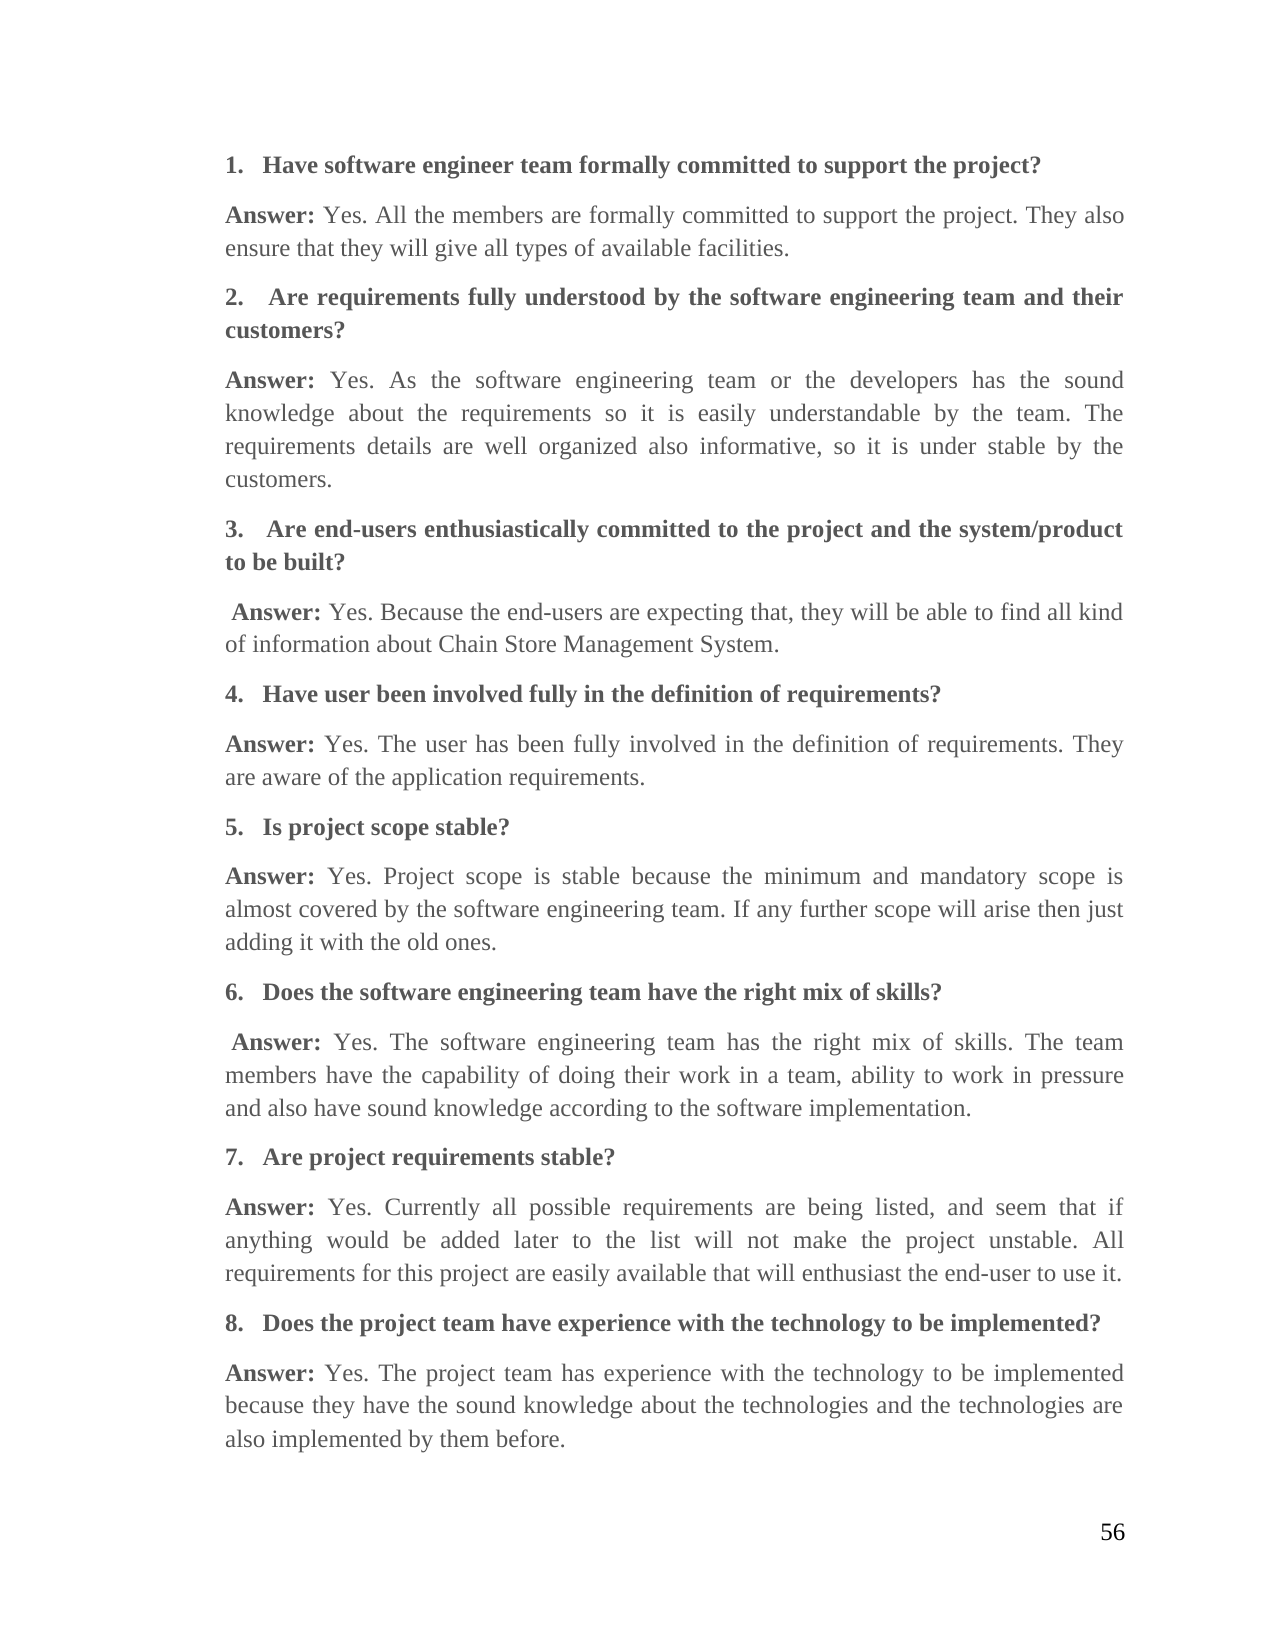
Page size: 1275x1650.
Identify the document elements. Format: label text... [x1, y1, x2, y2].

text Answer: Yes. As the software engineering team or the developers has the sound knowledge about the requirements so it is easily understandable by the team. The requirements details are well organized also informative, so it is under stable by the customers. [225, 365, 1125, 493]
text 4. Have user been involved fully in the definition of requirements? [150, 679, 1125, 708]
text Answer: Yes. Because the end-users are expecting that, they will be able to find all kind of information about Chain Store Management System. [225, 597, 1125, 658]
text Answer: Yes. Project scope is stable because the minimum and mandatory scope is almost covered by the software engineering team. If any further scope will arise then just adding it with the old ones. [225, 861, 1125, 956]
text 8. Does the project team have experience with the technology to be implemented? [225, 1308, 1125, 1337]
text 5. Is project scope stable? [150, 812, 1125, 840]
text 2. Are requirements fully understood by the software engineering team and their customers? [225, 282, 1125, 344]
text 1. Have software engineer team formally committed to support the project? [225, 150, 1125, 179]
text Answer: Yes. The software engineering team has the right mix of skills. The team members have the capability of doing their work in a team, ability to work in pressure and also have sound knowledge according to the software implementation. [225, 1027, 1125, 1122]
text 6. Does the software engineering team have the right mix of skills? [150, 977, 1125, 1006]
text Answer: Yes. The project team has experience with the technology to be implemented because they have the sound knowledge about the technologies and the technologies are also implemented by them before. [225, 1358, 1125, 1452]
text Answer: Yes. The user has been fully involved in the definition of requirements. They are aware of the application requirements. [225, 729, 1125, 791]
text Answer: Yes. Currently all possible requirements are being listed, and seem that if anything would be added later to the list will not make the project unstable. All requirements for this project are easily available that will enthusiast the end-user to use it. [225, 1192, 1125, 1287]
text 7. Are project requirements stable? [150, 1142, 1125, 1171]
text Answer: Yes. All the members are formally committed to support the project. They also ensure that they will give all types of available facilities. [225, 200, 1125, 261]
text 3. Are end-users enthusiastically committed to the project and the system/product to be built? [225, 514, 1125, 576]
